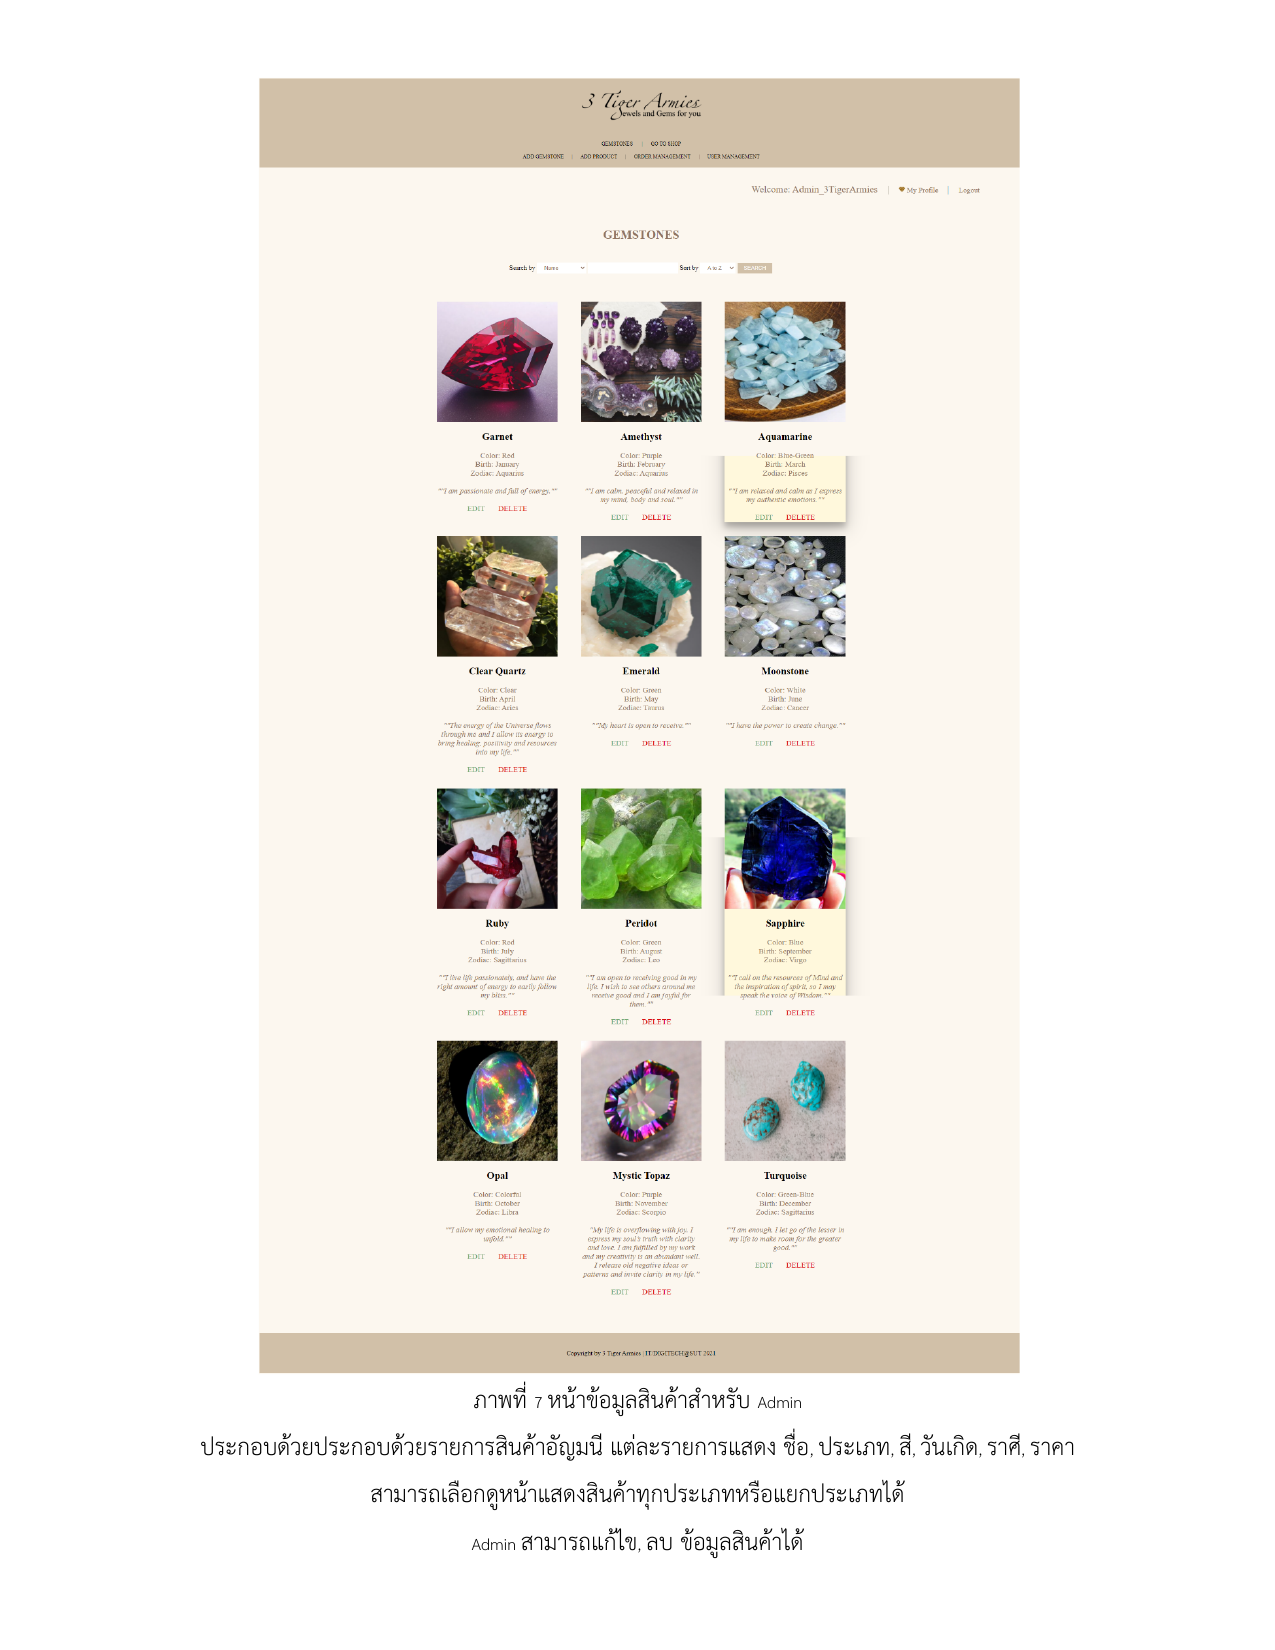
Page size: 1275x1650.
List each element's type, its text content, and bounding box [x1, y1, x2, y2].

picture [255, 75, 1020, 1377]
